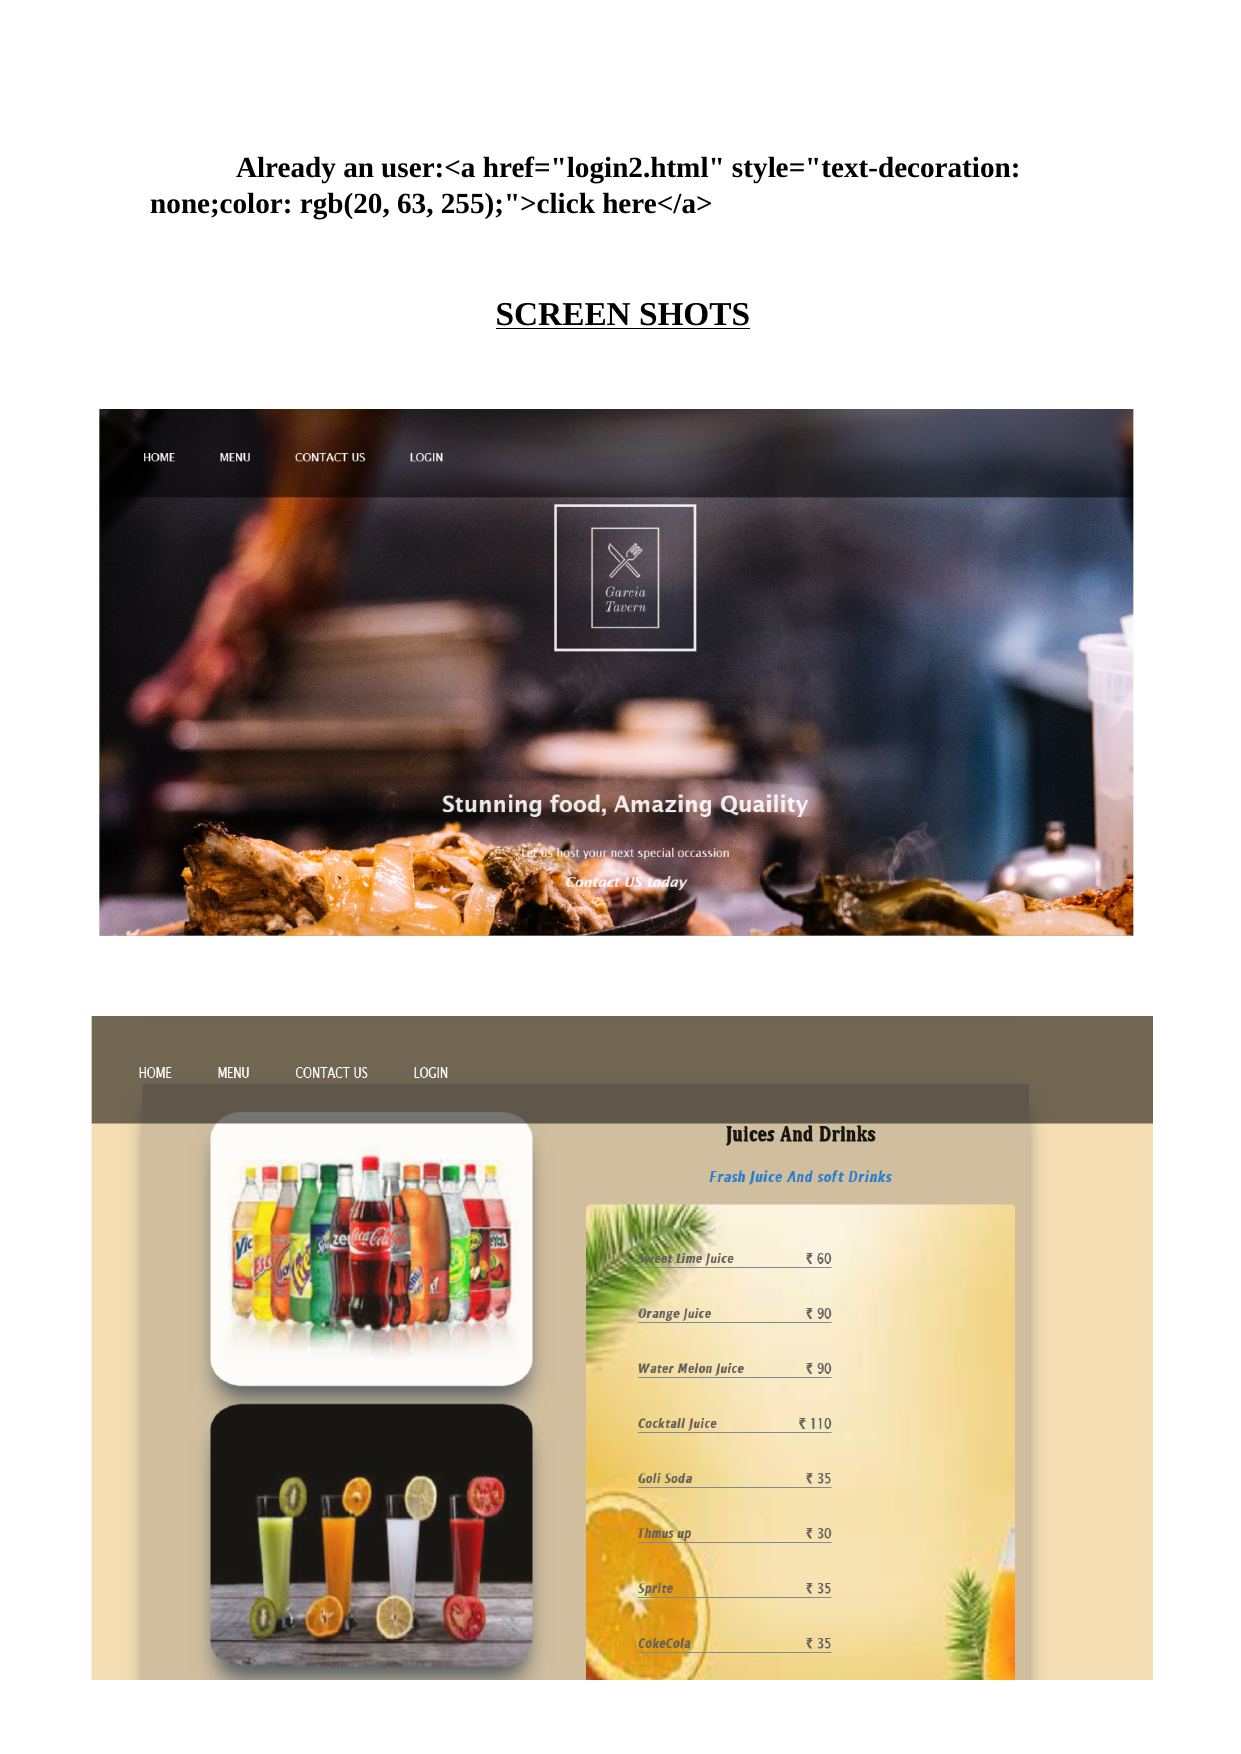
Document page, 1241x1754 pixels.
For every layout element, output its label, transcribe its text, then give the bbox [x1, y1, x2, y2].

picture [99, 409, 1134, 936]
text Already an user:<a href="login2.html" style="text-decoration: none;color: rgb(20, 63, 255);">click here</a> [150, 150, 1095, 219]
picture [91, 1016, 1153, 1680]
text SCREEN SHOTS [150, 294, 1095, 333]
